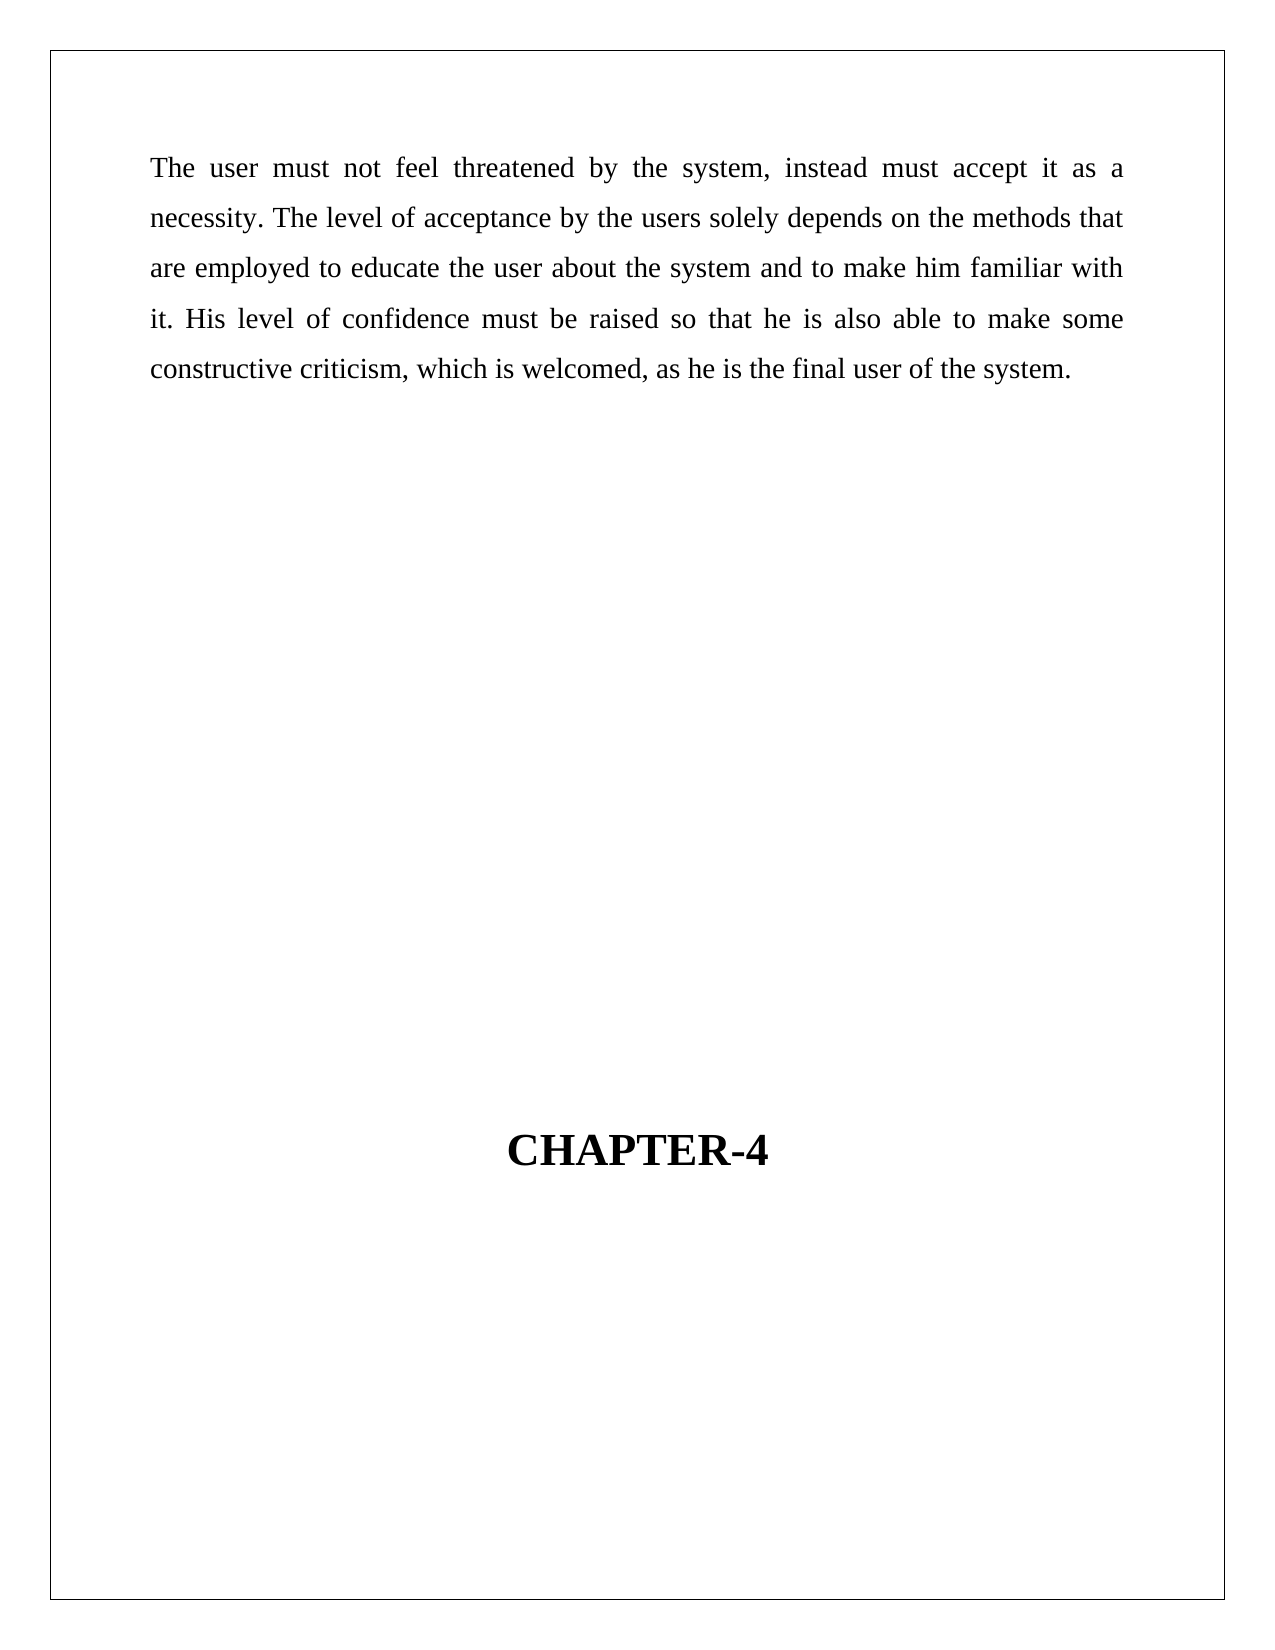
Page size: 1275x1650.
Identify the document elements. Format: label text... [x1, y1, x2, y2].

text CHAPTER-4 [150, 1122, 1125, 1175]
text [150, 150, 1125, 385]
